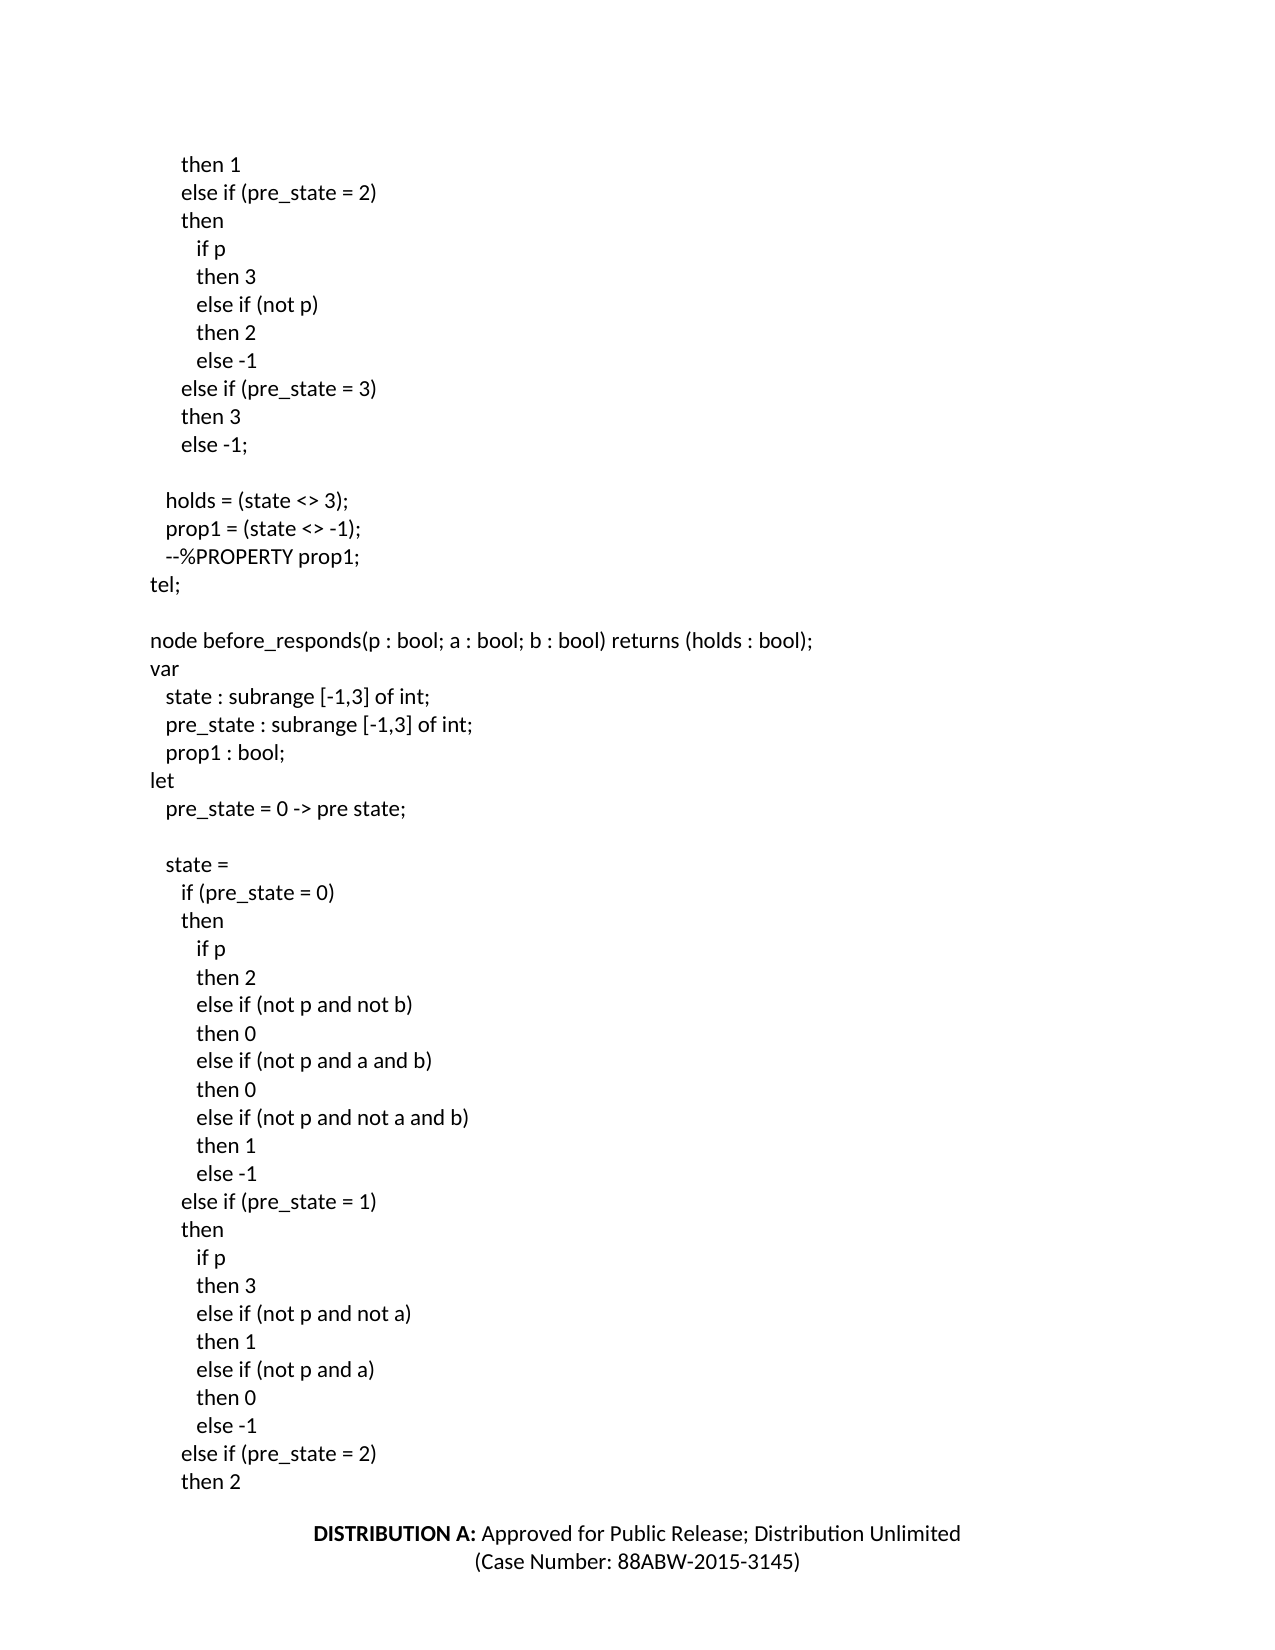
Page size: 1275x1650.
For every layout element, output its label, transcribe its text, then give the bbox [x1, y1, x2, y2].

text else -1 [150, 1411, 1125, 1439]
text then 3 [150, 262, 1125, 290]
text tel; [150, 570, 1125, 598]
text then 1 [150, 1327, 1125, 1355]
text else if (not p and a and b) [150, 1047, 1125, 1075]
text else if (not p and a) [150, 1355, 1125, 1383]
text then 1 [150, 150, 1125, 178]
text else -1; [150, 430, 1125, 458]
text state : subrange [-1,3] of int; [150, 682, 1125, 710]
text else -1 [150, 1159, 1125, 1187]
text pre_state = 0 -> pre state; [150, 794, 1125, 822]
text if p [150, 234, 1125, 262]
text then [150, 907, 1125, 934]
text state = [150, 851, 1125, 878]
text else if (not p and not a and b) [150, 1103, 1125, 1131]
text then 3 [150, 402, 1125, 430]
text else if (not p and not b) [150, 991, 1125, 1019]
text else if (pre_state = 2) [150, 1439, 1125, 1467]
text if (pre_state = 0) [150, 878, 1125, 907]
text then 3 [150, 1271, 1125, 1299]
text else -1 [150, 346, 1125, 374]
text then 0 [150, 1075, 1125, 1103]
text else if (not p) [150, 290, 1125, 318]
text else if (pre_state = 3) [150, 374, 1125, 402]
text else if (not p and not a) [150, 1299, 1125, 1327]
text prop1 = (state <> -1); [150, 514, 1125, 542]
text else if (pre_state = 1) [150, 1187, 1125, 1215]
text then 0 [150, 1383, 1125, 1411]
text then 0 [150, 1019, 1125, 1047]
text else if (pre_state = 2) [150, 178, 1125, 206]
text then 1 [150, 1131, 1125, 1159]
text if p [150, 934, 1125, 963]
text holds = (state <> 3); [150, 486, 1125, 514]
text then 2 [150, 1467, 1125, 1495]
text then 2 [150, 318, 1125, 346]
text --%PROPERTY prop1; [150, 542, 1125, 570]
text var [150, 654, 1125, 682]
text then [150, 206, 1125, 234]
text then [150, 1215, 1125, 1243]
text node before_responds(p : bool; a : bool; b : bool) returns (holds : bool); [150, 626, 1125, 654]
text then 2 [150, 963, 1125, 991]
text if p [150, 1243, 1125, 1271]
text pre_state : subrange [-1,3] of int; [150, 710, 1125, 738]
text let [150, 766, 1125, 794]
text prop1 : bool; [150, 738, 1125, 766]
